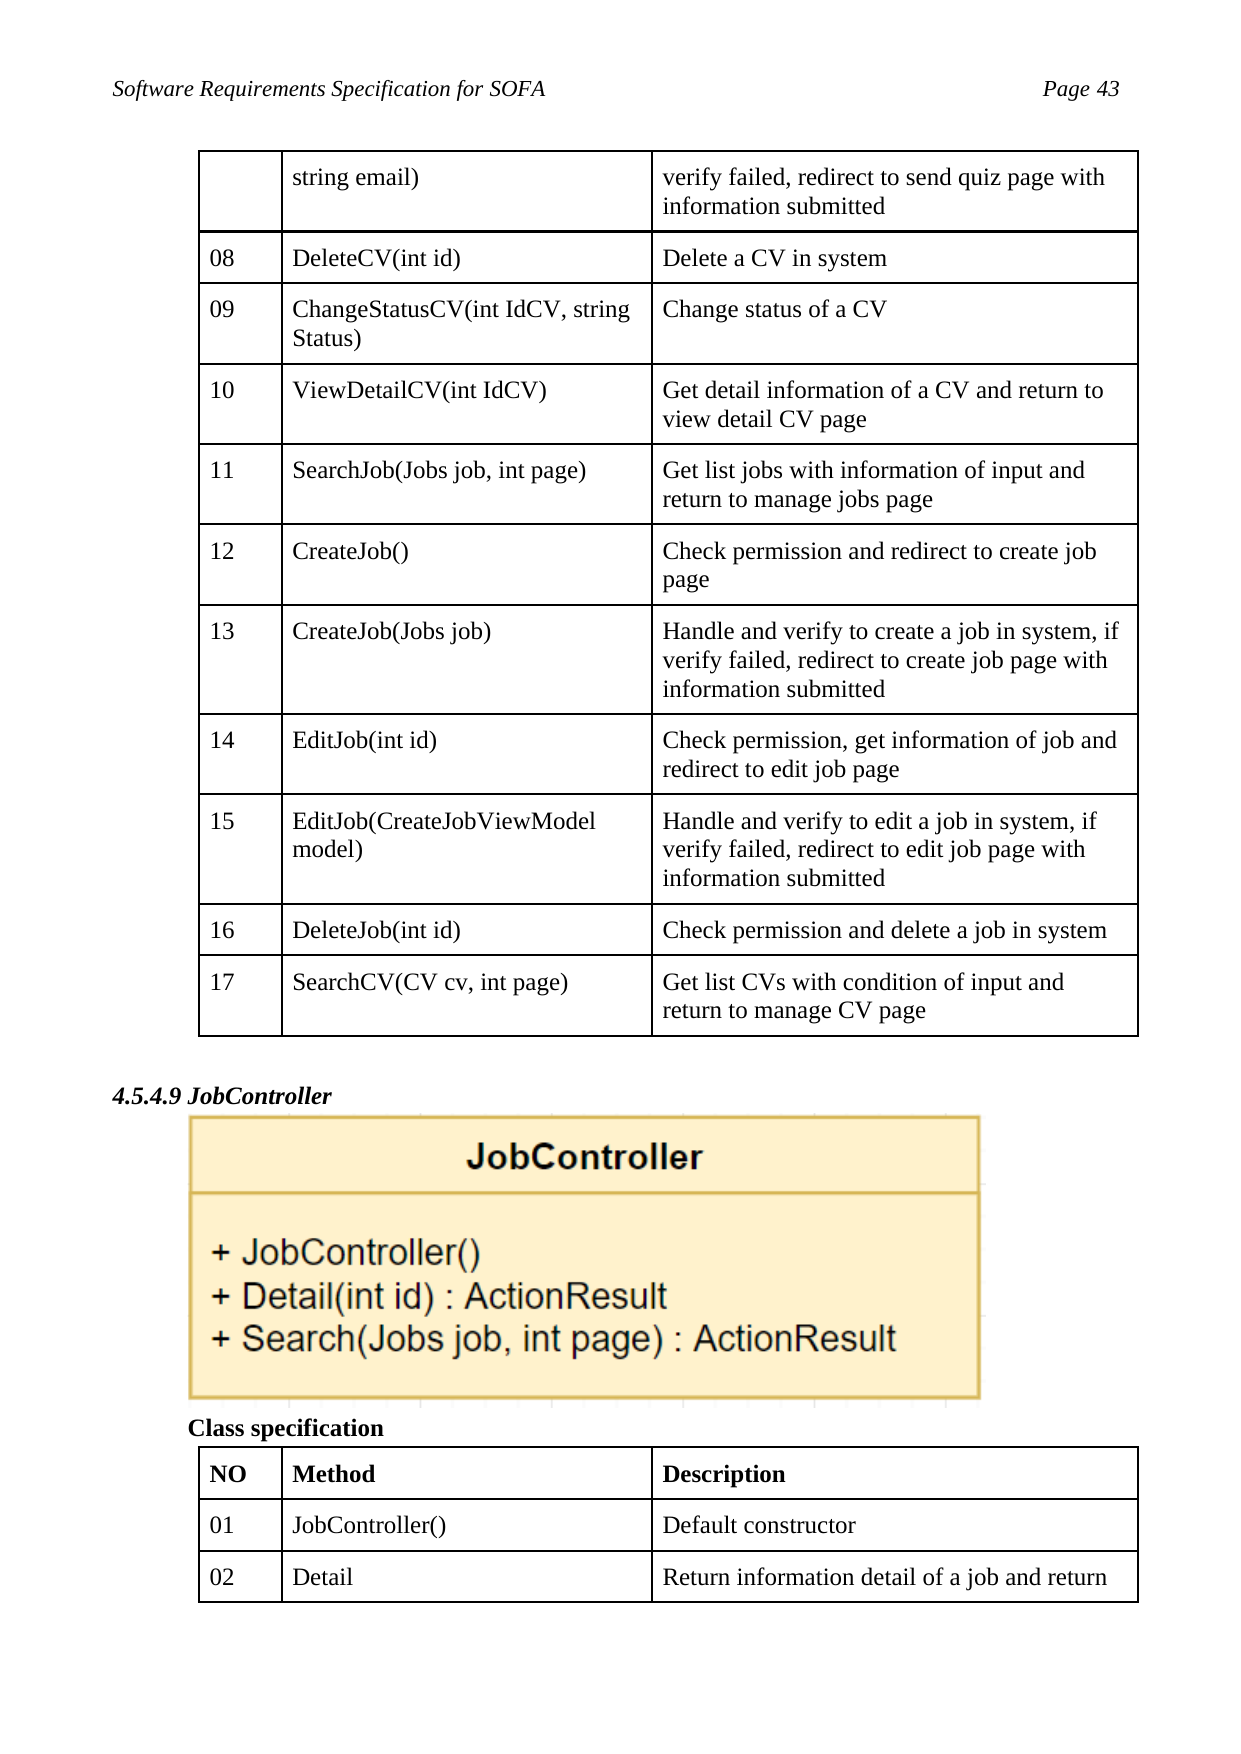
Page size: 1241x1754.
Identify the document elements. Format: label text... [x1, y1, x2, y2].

table_cell 15 [200, 795, 281, 902]
table_cell DeleteJob(int id) [283, 905, 651, 954]
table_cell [283, 152, 651, 230]
picture [187, 1113, 986, 1408]
table_cell 13 [200, 606, 281, 713]
table_cell Default constructor [653, 1500, 1137, 1549]
table_cell 02 [200, 1552, 281, 1601]
table_cell CreateJob(Jobs job) [283, 606, 651, 713]
table_cell CreateJob() [283, 525, 651, 604]
table_cell Handle and verify to create a job in system, if verify failed, redirect to create job page with information submitted [653, 606, 1137, 713]
text Class specification [187, 1413, 1128, 1442]
subtitle 4.5.4.9 JobController [112, 1081, 1128, 1109]
table_cell Detail [283, 1552, 651, 1601]
table_cell 11 [200, 445, 281, 523]
table_cell Check permission, get information of job and redirect to edit job page [653, 715, 1137, 793]
table_header NO [200, 1448, 281, 1498]
table_cell JobController() [283, 1500, 651, 1549]
table_cell Get list jobs with information of input and return to manage jobs page [653, 445, 1137, 523]
table_cell Get detail information of a CV and return to view detail CV page [653, 365, 1137, 443]
table_header Description [653, 1448, 1137, 1498]
table_cell 01 [200, 1500, 281, 1549]
table_cell ChangeStatusCV(int IdCV, string Status) [283, 284, 651, 362]
table_cell 07 [200, 152, 281, 230]
table_cell 12 [200, 525, 281, 604]
table_cell Change status of a CV [653, 284, 1137, 362]
table_cell 10 [200, 365, 281, 443]
table_cell 14 [200, 715, 281, 793]
table_cell Delete a CV in system [653, 233, 1137, 282]
table_cell 09 [200, 284, 281, 362]
table_cell SearchCV(CV cv, int page) [283, 956, 651, 1034]
table_cell Handle and verify to edit a job in system, if verify failed, redirect to edit job page with information submitted [653, 795, 1137, 902]
table_cell 08 [200, 233, 281, 282]
table_cell DeleteCV(int id) [283, 233, 651, 282]
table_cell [653, 1552, 1137, 1601]
table_cell 16 [200, 905, 281, 954]
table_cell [653, 152, 1137, 230]
table_cell SearchJob(Jobs job, int page) [283, 445, 651, 523]
table_header Method [283, 1448, 651, 1498]
table_cell Check permission and delete a job in system [653, 905, 1137, 954]
table_cell Check permission and redirect to create job page [653, 525, 1137, 604]
table_cell EditJob(CreateJobViewModel model) [283, 795, 651, 902]
table_cell EditJob(int id) [283, 715, 651, 793]
table_cell Get list CVs with condition of input and return to manage CV page [653, 956, 1137, 1034]
table_cell 17 [200, 956, 281, 1034]
table_cell ViewDetailCV(int IdCV) [283, 365, 651, 443]
